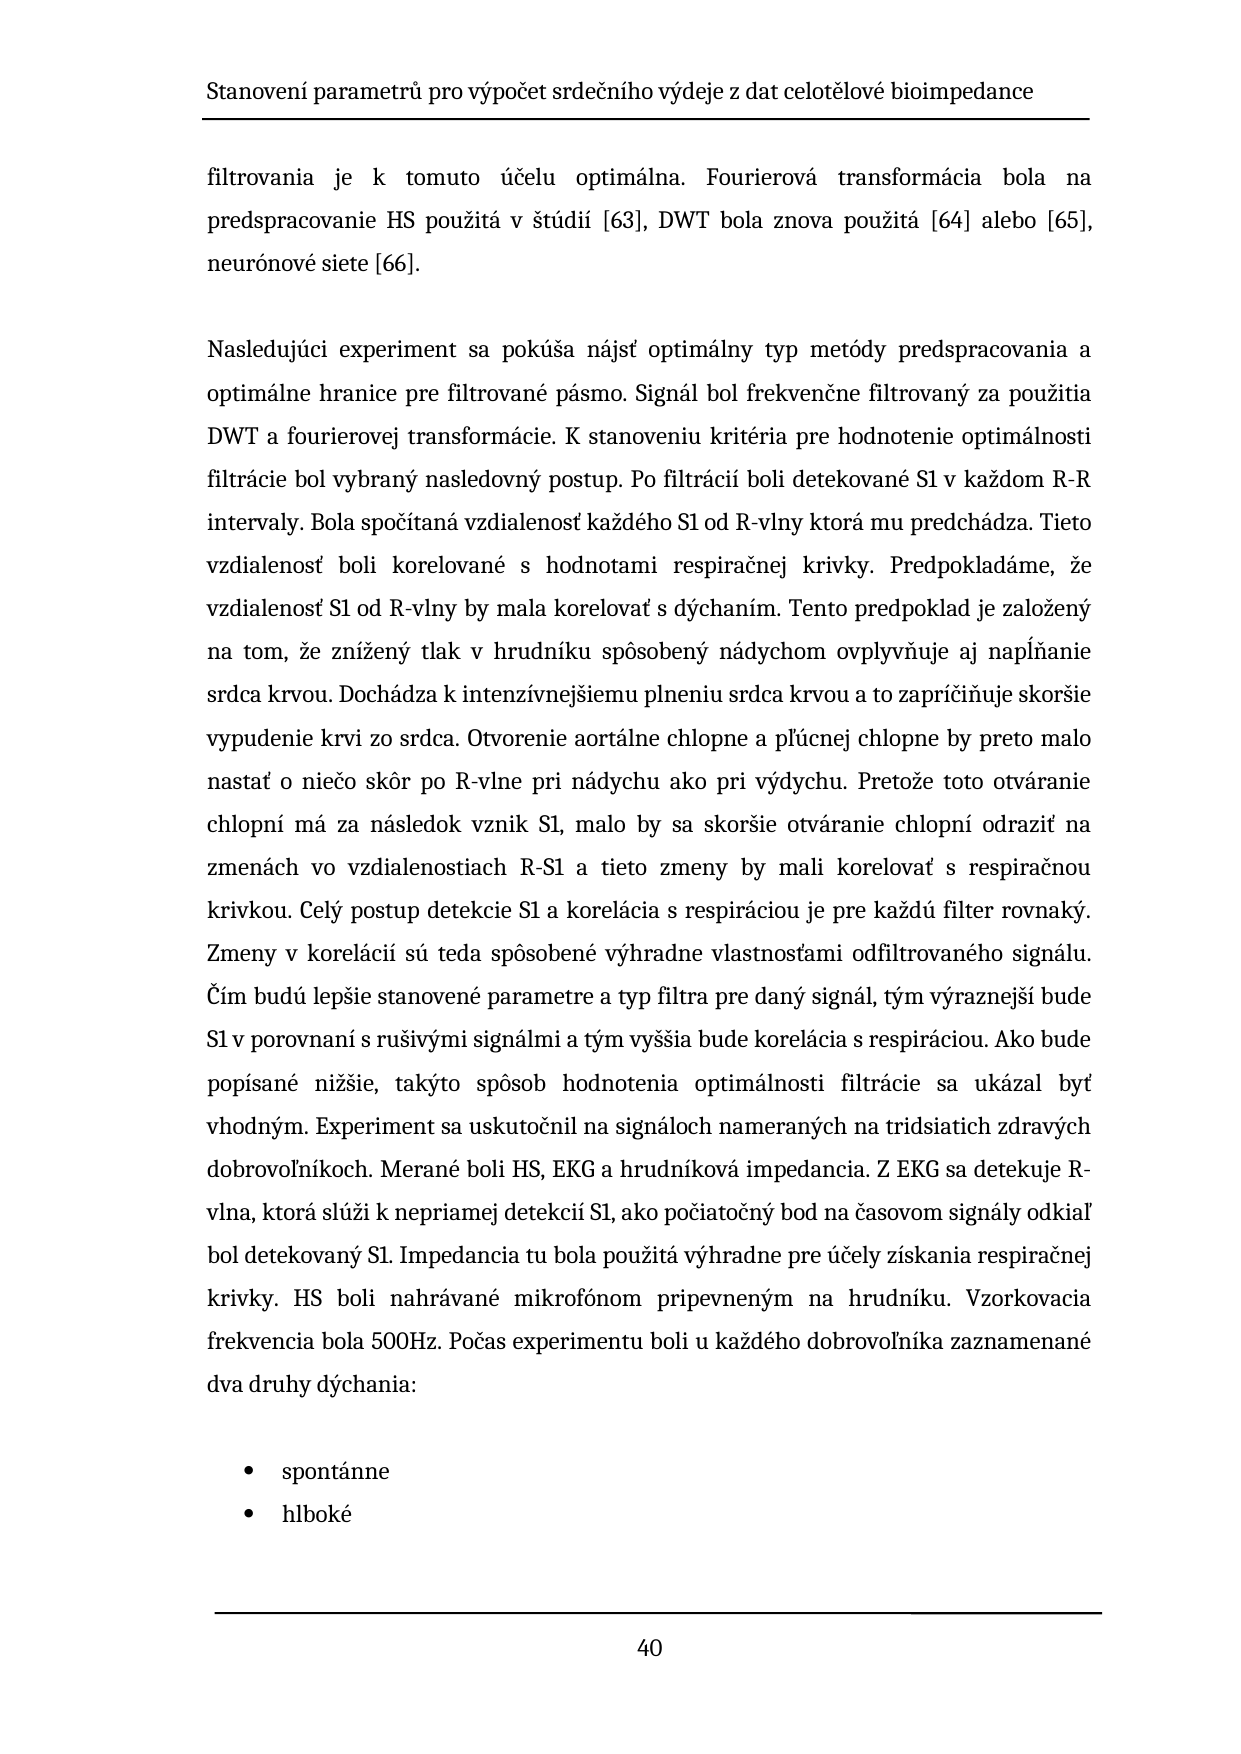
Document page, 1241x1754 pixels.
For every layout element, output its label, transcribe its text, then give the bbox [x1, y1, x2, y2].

list spontánne [244, 1457, 1092, 1485]
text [207, 163, 1092, 278]
text Nasledujúci experiment sa pokúša nájsť optimálny typ metódy predspracovania a optimálne hranice pre filtrované pásmo. Signál bol frekvenčne filtrovaný za použitia DWT a fourierovej transformácie. K stanoveniu kritéria pre hodnotenie optimálnosti filtrácie bol vybraný nasledovný postup. Po filtrácií boli detekované S1 v každom R-R intervaly. Bola spočítaná vzdialenosť každého S1 od R-vlny ktorá mu predchádza. Tieto vzdialenosť boli korelované s hodnotami respiračnej krivky. Predpokladáme, že vzdialenosť S1 od R-vlny by mala korelovať s dýchaním. Tento predpoklad je založený na tom, že znížený tlak v hrudníku spôsobený nádychom ovplyvňuje aj napĺňanie srdca krvou. Dochádza k intenzívnejšiemu plneniu srdca krvou a to zapríčiňuje skoršie vypudenie krvi zo srdca. Otvorenie aortálne chlopne a pľúcnej chlopne by preto malo nastať o niečo skôr po R-vlne pri nádychu ako pri výdychu. Pretože toto otváranie chlopní má za následok vznik S1, malo by sa skoršie otváranie chlopní odraziť na zmenách vo vzdialenostiach R-S1 a tieto zmeny by mali korelovať s respiračnou krivkou. Celý postup detekcie S1 a korelácia s respiráciou je pre každú filter rovnaký. Zmeny v korelácií sú teda spôsobené výhradne vlastnosťami odfiltrovaného signálu. Čím budú lepšie stanovené parametre a typ filtra pre daný signál, tým výraznejší bude S1 v porovnaní s rušivými signálmi a tým vyššia bude korelácia s respiráciou. Ako bude popísané nižšie, takýto spôsob hodnotenia optimálnosti filtrácie sa ukázal byť vhodným. Experiment sa uskutočnil na signáloch nameraných na tridsiatich zdravých dobrovoľníkoch. Merané boli HS, EKG a hrudníková impedancia. Z EKG sa detekuje R-vlna, ktorá slúži k nepriamej detekcií S1, ako počiatočný bod na časovom signály odkiaľ bol detekovaný S1. Impedancia tu bola použitá výhradne pre účely získania respiračnej krivky. HS boli nahrávané mikrofónom pripevneným na hrudníku. Vzorkovacia frekvencia bola 500Hz. Počas experimentu boli u každého dobrovoľníka zaznamenané dva druhy dýchania: [207, 335, 1092, 1399]
list hlboké [244, 1500, 1092, 1528]
